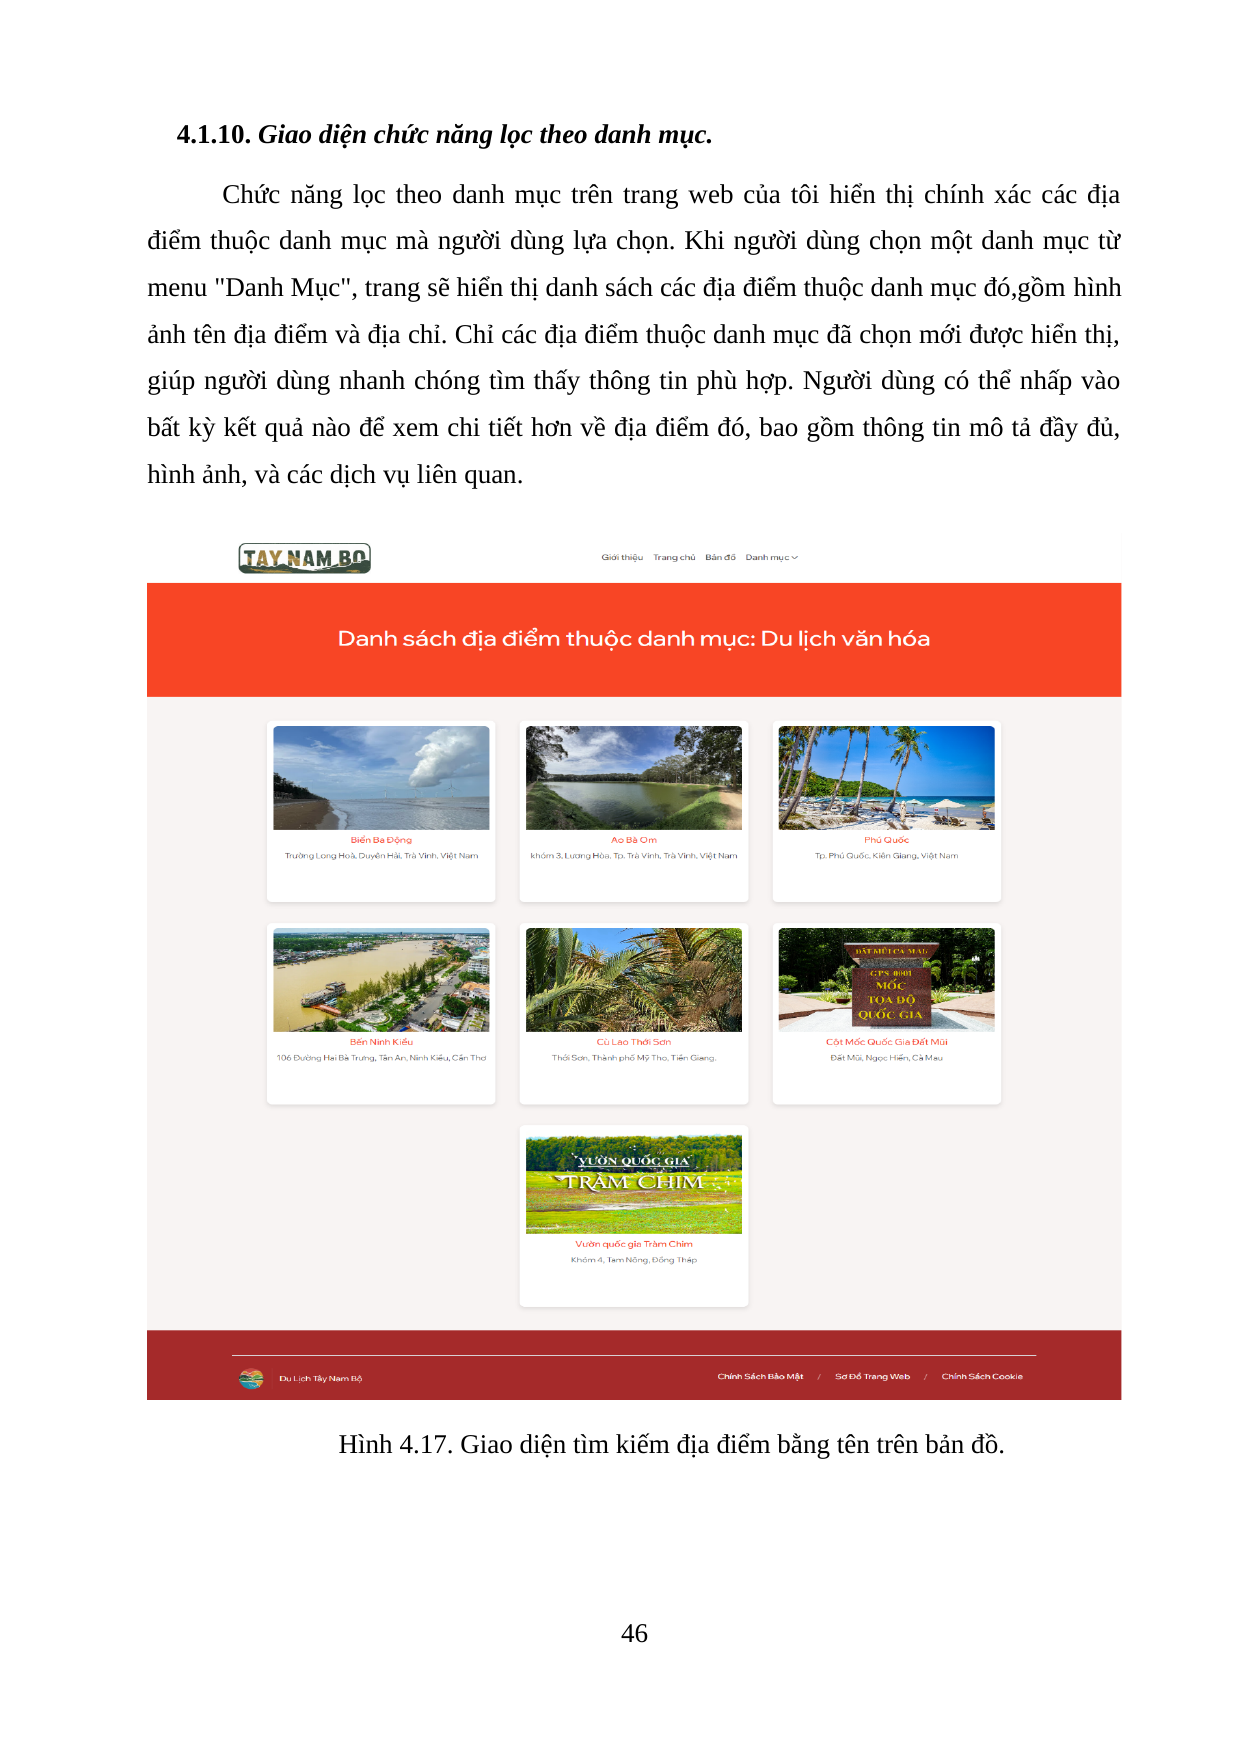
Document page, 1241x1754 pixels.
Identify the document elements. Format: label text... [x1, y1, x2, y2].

subtitle Giao diện chức năng lọc theo danh mục. [177, 118, 1122, 150]
picture [147, 533, 1122, 1400]
text Chức năng lọc theo danh mục trên trang web của tôi hiển thị chính xác các địa điểm thuộc danh mục mà người dùng lựa chọn. Khi người dùng chọn một danh mục từ menu "Danh Mục", trang sẽ hiển thị danh sách các địa điểm thuộc danh mục đó,gồm hình ảnh tên địa điểm và địa chỉ. Chỉ các địa điểm thuộc danh mục đã chọn mới được hiển thị, giúp người dùng nhanh chóng tìm thấy thông tin phù hợp. Người dùng có thể nhấp vào bất kỳ kết quả nào để xem chi tiết hơn về địa điểm đó, bao gồm thông tin mô tả đầy đủ, hình ảnh, và các dịch vụ liên quan. [147, 178, 1122, 489]
